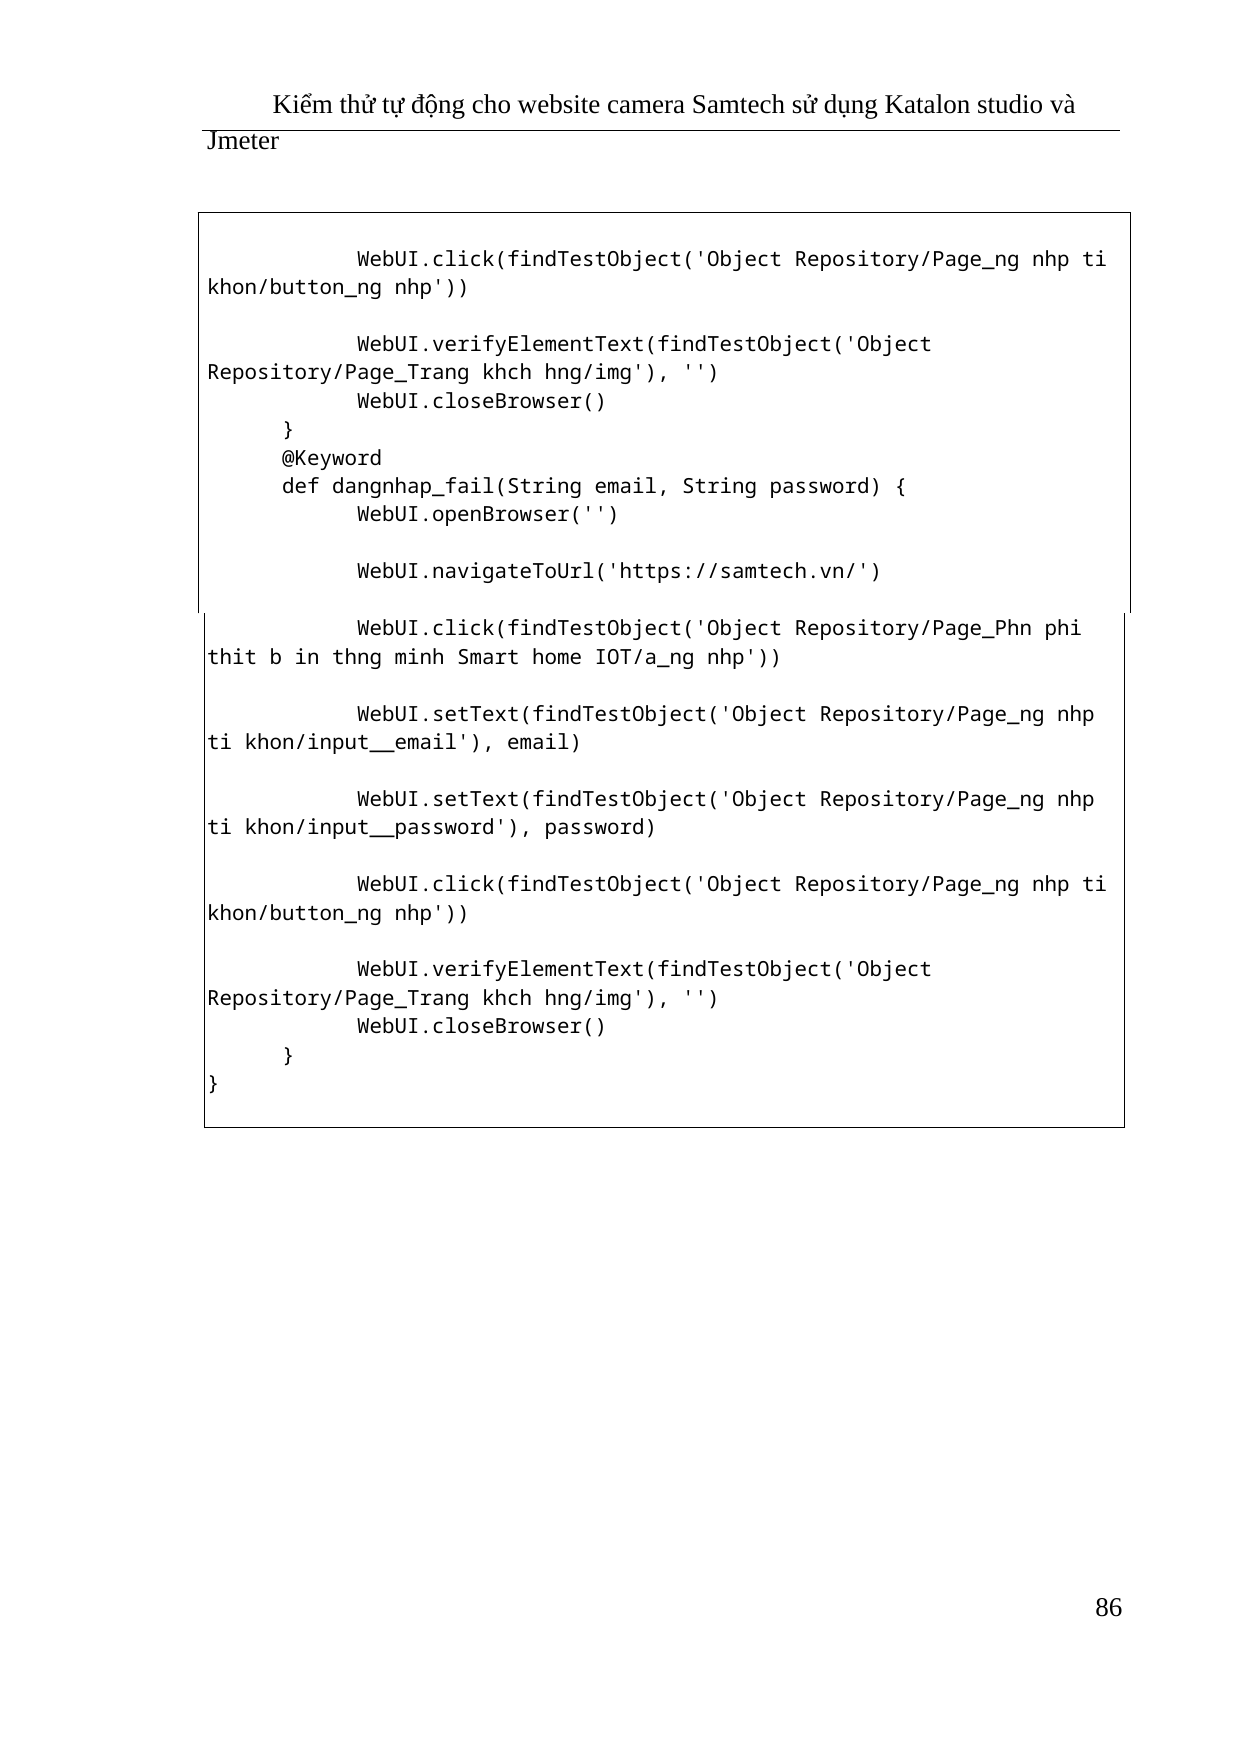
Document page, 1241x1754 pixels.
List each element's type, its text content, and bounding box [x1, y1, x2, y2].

text WebUI.click(findTestObject('Object Repository/Page_ng nhp ti khon/button_ng nhp')) [207, 244, 1122, 301]
text } [207, 414, 1122, 443]
text WebUI.closeBrowser() [207, 386, 1122, 414]
text WebUI.click(findTestObject('Object Repository/Page_Phn phi thit b in thng minh Smart home IOT/a_ng nhp')) [207, 613, 1122, 670]
text WebUI.setText(findTestObject('Object Repository/Page_ng nhp ti khon/input__email'), email) [207, 699, 1122, 756]
text WebUI.setText(findTestObject('Object Repository/Page_ng nhp ti khon/input__password'), password) [207, 784, 1122, 841]
text WebUI.navigateToUrl('https://samtech.vn/') [207, 556, 1122, 585]
text } [207, 1068, 1122, 1097]
text } [207, 1040, 1122, 1068]
text WebUI.openBrowser('') [207, 499, 1122, 528]
text WebUI.verifyElementText(findTestObject('Object Repository/Page_Trang khch hng/img'), '') [207, 954, 1122, 1011]
text WebUI.verifyElementText(findTestObject('Object Repository/Page_Trang khch hng/img'), '') [207, 329, 1122, 386]
text def dangnhap_fail(String email, String password) { [207, 471, 1122, 499]
text WebUI.closeBrowser() [207, 1011, 1122, 1040]
text WebUI.click(findTestObject('Object Repository/Page_ng nhp ti khon/button_ng nhp')) [207, 869, 1122, 926]
text @Keyword [207, 443, 1122, 471]
